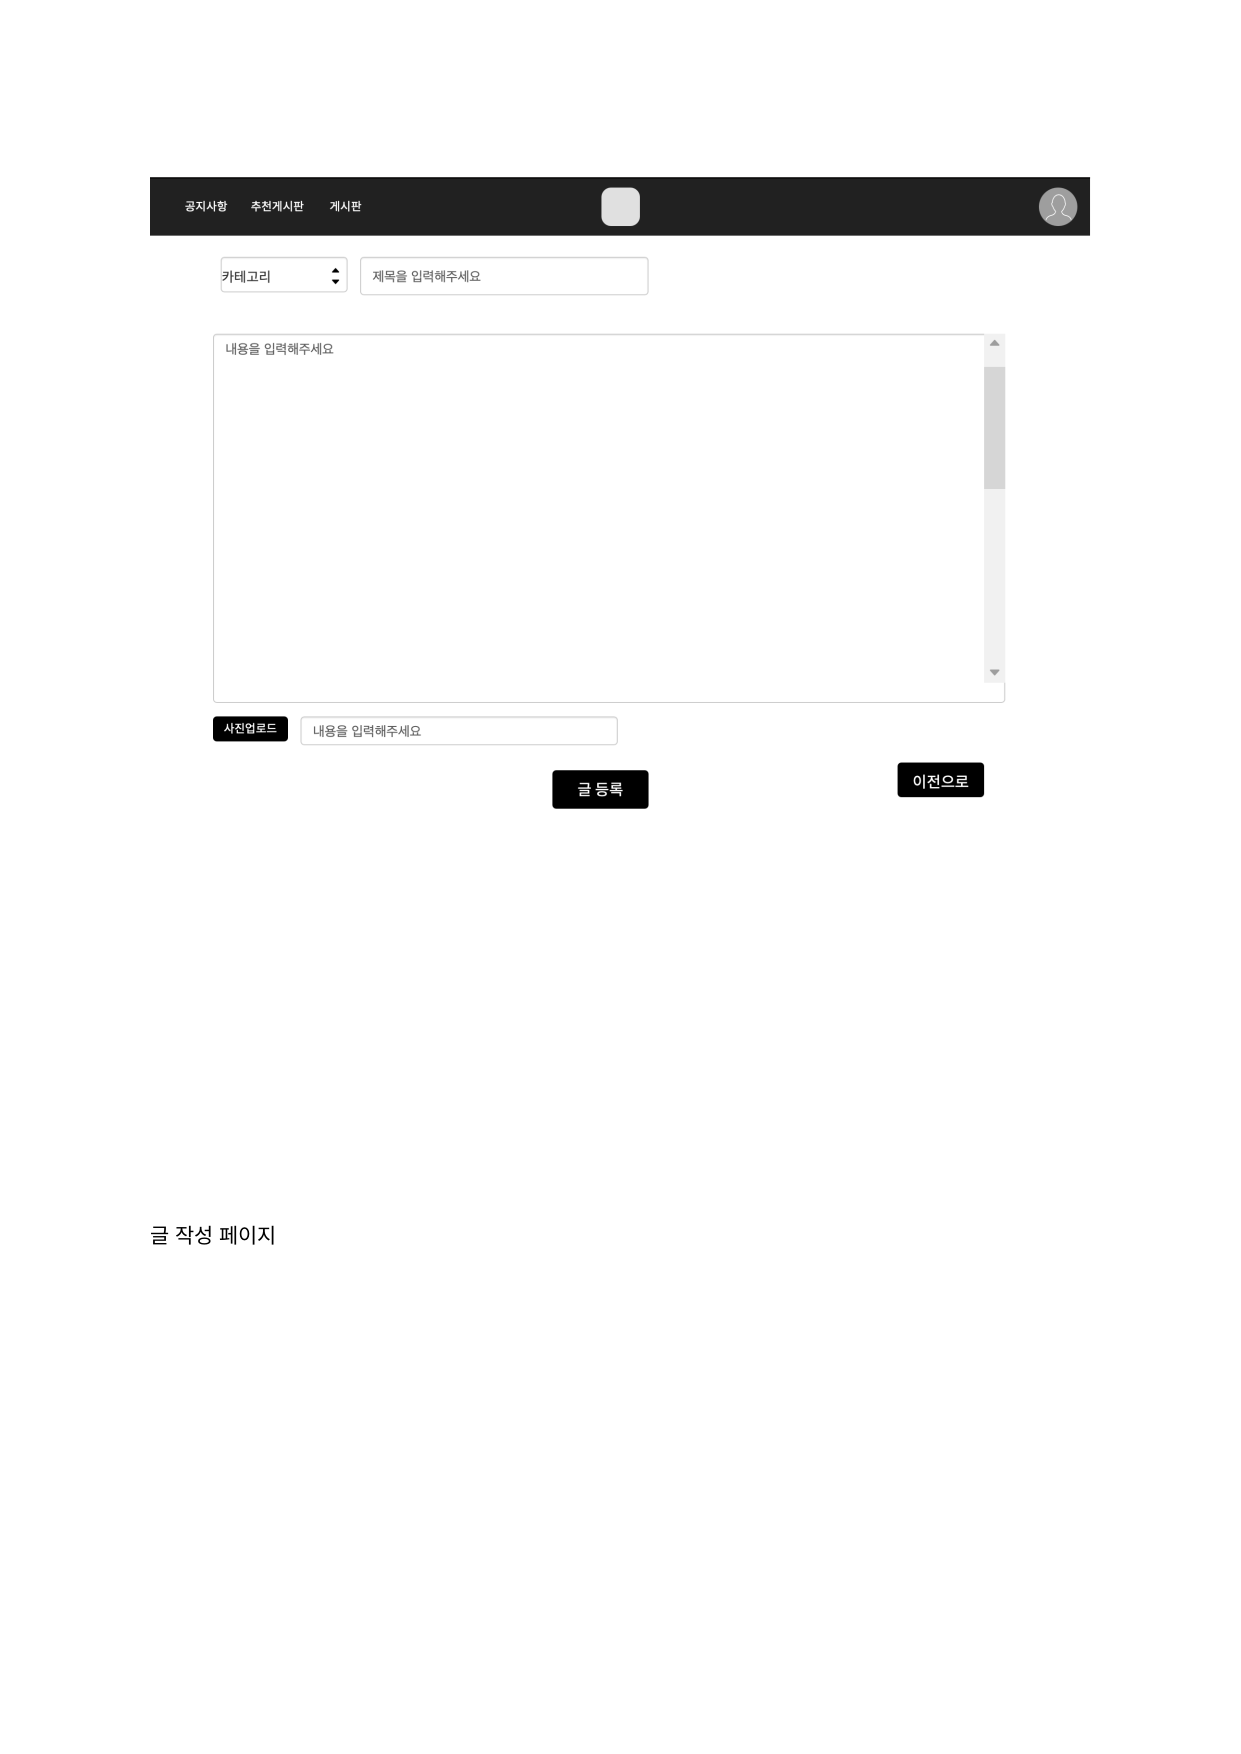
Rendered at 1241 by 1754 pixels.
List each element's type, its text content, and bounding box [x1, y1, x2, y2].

text 글 작성 페이지 [150, 1219, 1090, 1249]
picture [150, 177, 1091, 1201]
